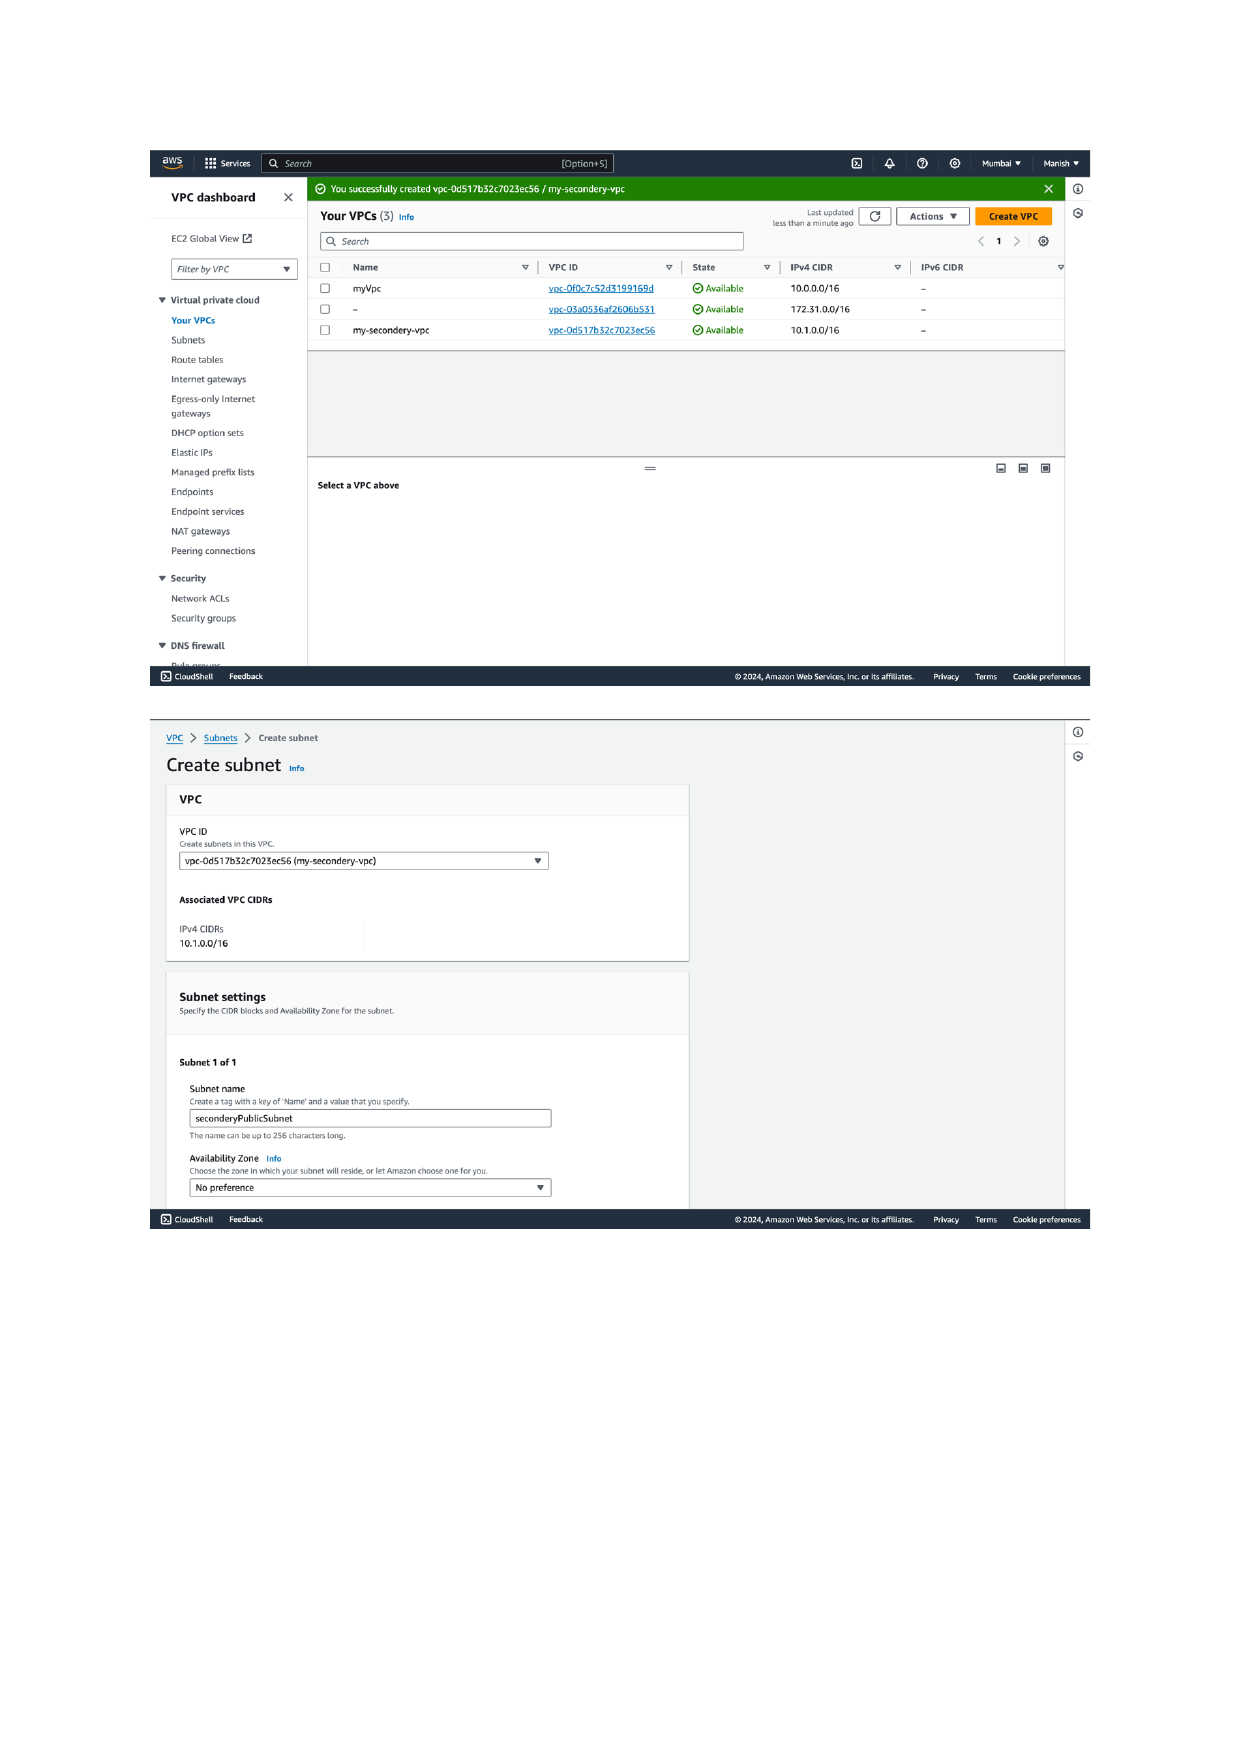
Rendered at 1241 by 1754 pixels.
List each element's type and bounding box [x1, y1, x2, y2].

picture [150, 150, 1091, 686]
picture [150, 719, 1091, 1229]
